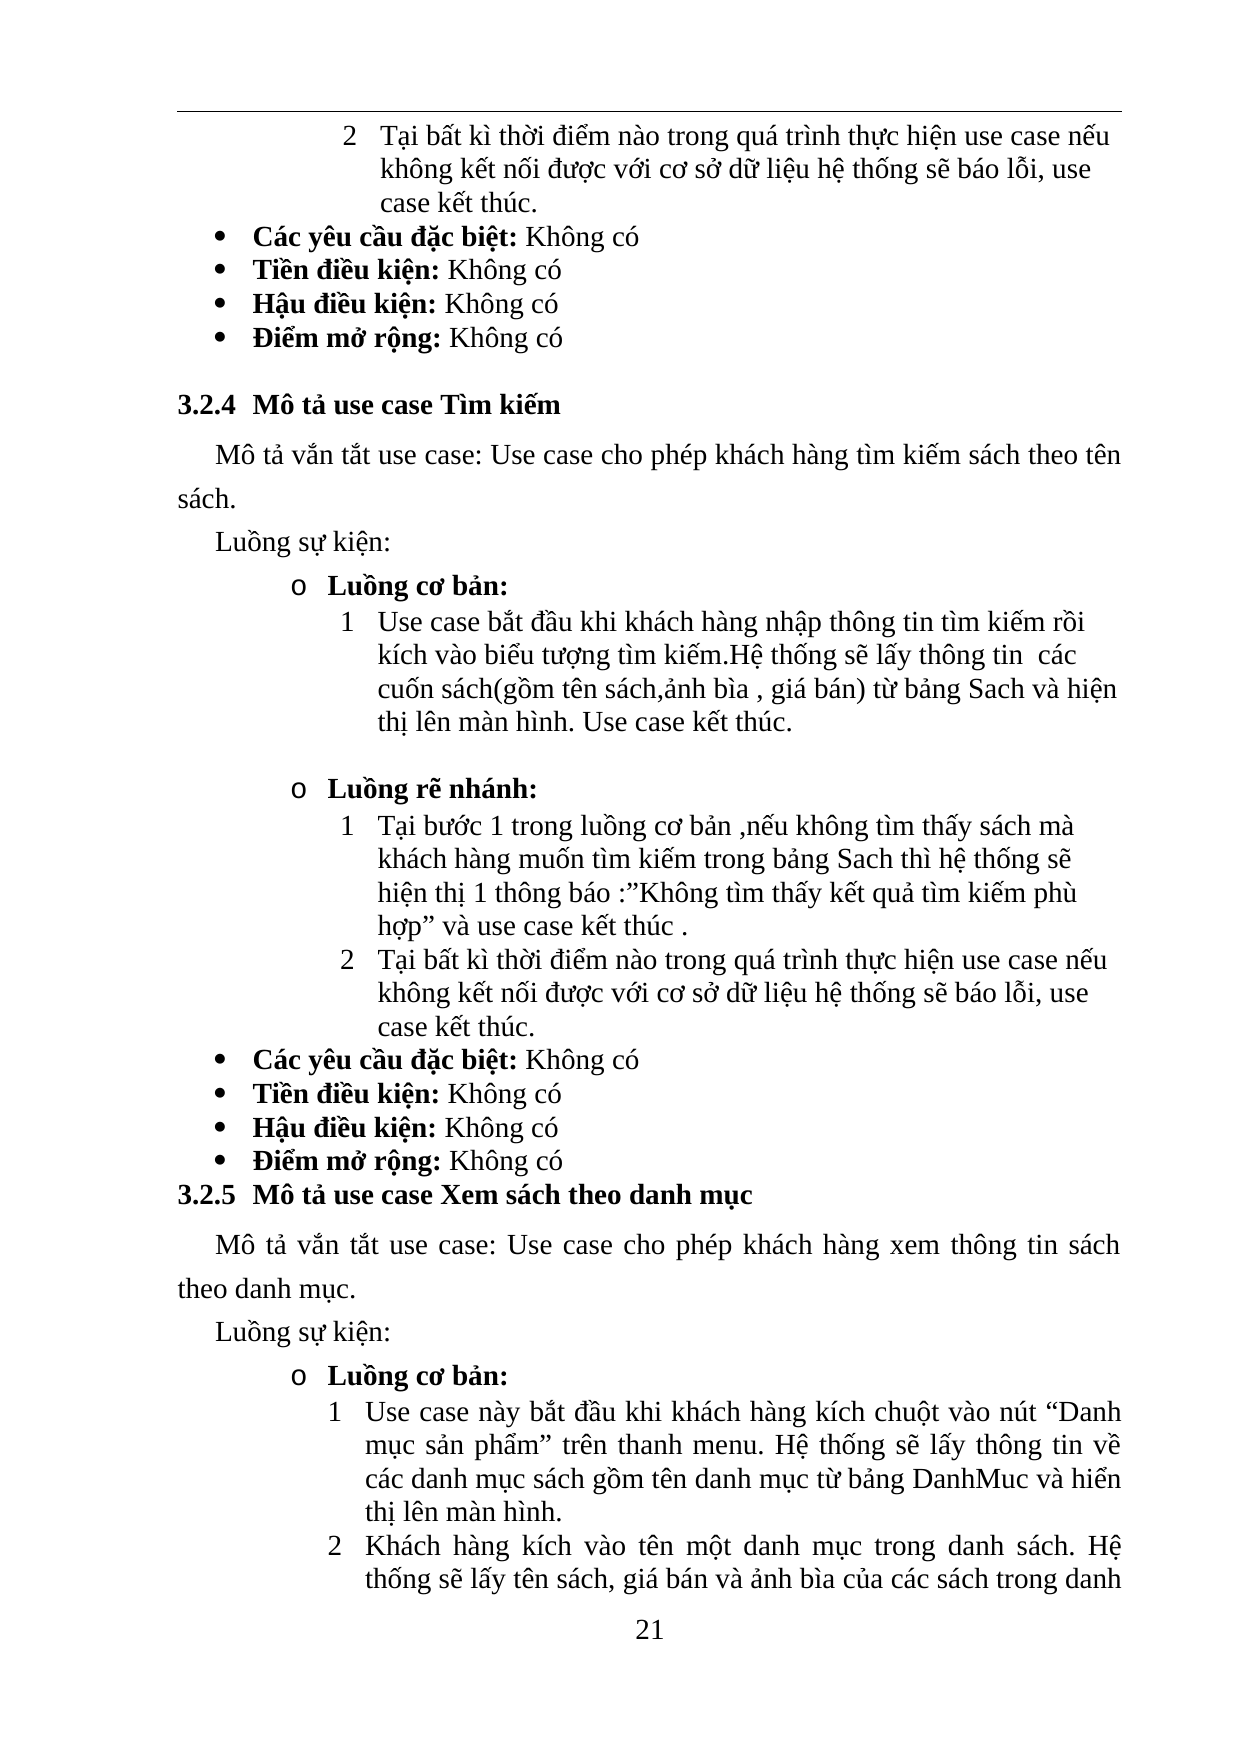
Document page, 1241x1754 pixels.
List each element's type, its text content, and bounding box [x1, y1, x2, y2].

list Tiền điều kiện: Không có [215, 252, 1122, 286]
text Luồng sự kiện: [177, 524, 1122, 558]
text Mô tả vắn tắt use case: Use case cho phép khách hàng tìm kiếm sách theo tên sách. [177, 437, 1122, 514]
list Hậu điều kiện: Không có [215, 1110, 1122, 1143]
list Use case bắt đầu khi khách hàng nhập thông tin tìm kiếm rồi kích vào biểu tượng tìm kiếm.Hệ thống sẽ lấy thông tin các cuốn sách(gồm tên sách,ảnh bìa , giá bán) từ bảng Sach và hiện thị lên màn hình. Use case kết thúc. [340, 604, 1122, 738]
subtitle Mô tả use case Tìm kiếm [177, 387, 1122, 420]
list Luồng cơ bản: [290, 1358, 1122, 1394]
list Tại bước 1 trong luồng cơ bản ,nếu không tìm thấy sách mà khách hàng muốn tìm kiếm trong bảng Sach thì hệ thống sẽ hiện thị 1 thông báo :”Không tìm thấy kết quả tìm kiếm phù hợp” và use case kết thúc . [340, 808, 1122, 942]
list Các yêu cầu đặc biệt: Không có [215, 219, 1122, 252]
list Điểm mở rộng: Không có [215, 320, 1122, 353]
list Luồng cơ bản: [290, 568, 1122, 604]
subtitle Mô tả use case Xem sách theo danh mục [177, 1177, 1122, 1211]
list Use case này bắt đầu khi khách hàng kích chuột vào nút “Danh mục sản phẩm” trên thanh menu. Hệ thống sẽ lấy thông tin về các danh mục sách gồm tên danh mục từ bảng DanhMuc và hiển thị lên màn hình. [327, 1394, 1122, 1528]
list Luồng rẽ nhánh: [290, 772, 1122, 808]
list Tại bất kì thời điểm nào trong quá trình thực hiện use case nếu không kết nối được với cơ sở dữ liệu hệ thống sẽ báo lỗi, use case kết thúc. [342, 118, 1122, 219]
list Điểm mở rộng: Không có [215, 1143, 1122, 1177]
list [327, 1528, 1122, 1595]
list Tại bất kì thời điểm nào trong quá trình thực hiện use case nếu không kết nối được với cơ sở dữ liệu hệ thống sẽ báo lỗi, use case kết thúc. [340, 942, 1122, 1042]
list Tiền điều kiện: Không có [215, 1076, 1122, 1110]
text Luồng sự kiện: [177, 1314, 1122, 1348]
list Hậu điều kiện: Không có [215, 286, 1122, 320]
list Các yêu cầu đặc biệt: Không có [215, 1042, 1122, 1076]
text Mô tả vắn tắt use case: Use case cho phép khách hàng xem thông tin sách theo danh mục. [177, 1227, 1122, 1304]
